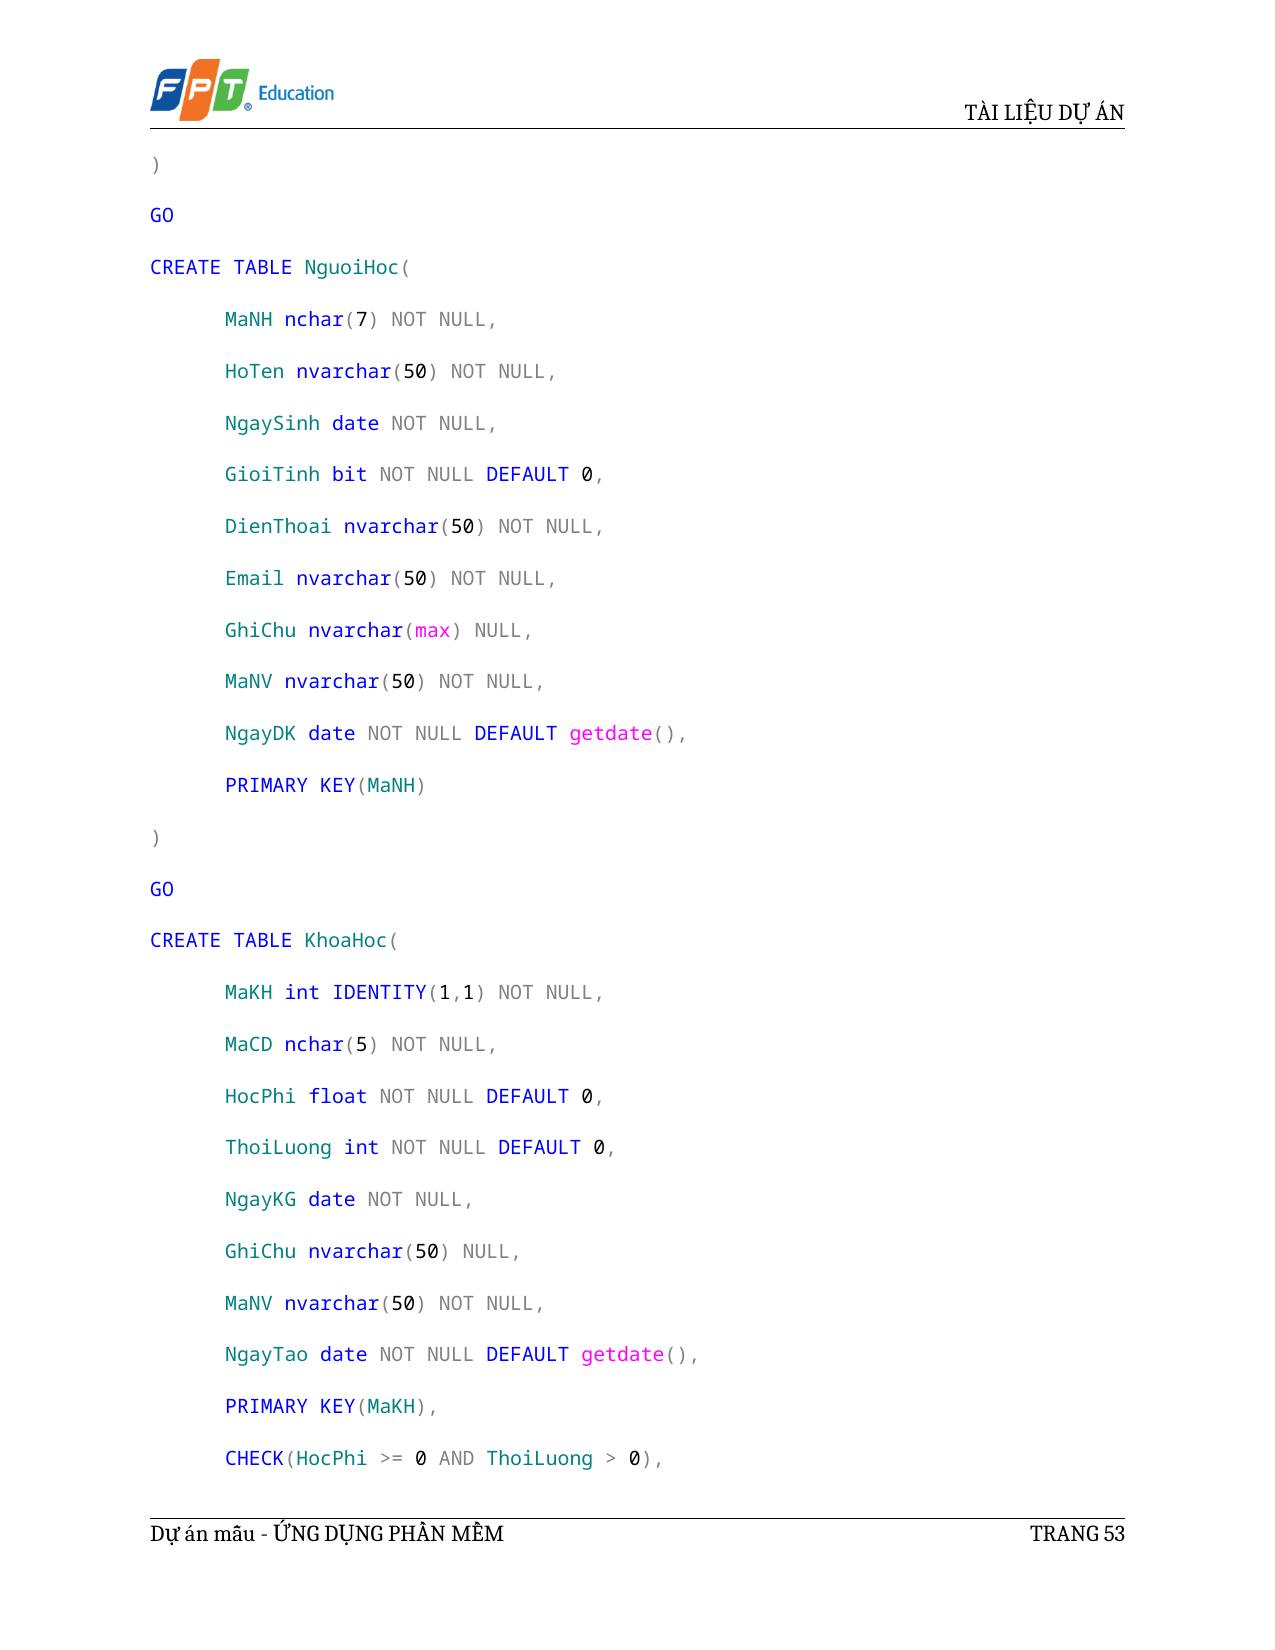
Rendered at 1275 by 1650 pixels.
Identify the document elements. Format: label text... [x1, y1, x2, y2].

text MaNV nvarchar(50) NOT NULL, [225, 668, 1125, 695]
text ThoiLuong int NOT NULL DEFAULT 0, [225, 1134, 1125, 1161]
text GO [150, 202, 1125, 229]
text MaNH nchar(7) NOT NULL, [225, 305, 1125, 332]
text ) [150, 823, 1125, 850]
text GhiChu nvarchar(50) NULL, [225, 1237, 1125, 1264]
text PRIMARY KEY(MaKH), [225, 1392, 1125, 1419]
text HoTen nvarchar(50) NOT NULL, [225, 357, 1125, 384]
text CREATE TABLE NguoiHoc( [150, 253, 1125, 281]
text PRIMARY KEY(MaNH) [225, 771, 1125, 798]
text MaKH int IDENTITY(1,1) NOT NULL, [225, 978, 1125, 1005]
text NgayKG date NOT NULL, [225, 1185, 1125, 1212]
text NgaySinh date NOT NULL, [225, 409, 1125, 436]
text ) [150, 150, 1125, 177]
text MaNV nvarchar(50) NOT NULL, [225, 1289, 1125, 1316]
text CREATE TABLE KhoaHoc( [150, 927, 1125, 953]
text DienThoai nvarchar(50) NOT NULL, [225, 512, 1125, 539]
text GhiChu nvarchar(max) NULL, [225, 616, 1125, 643]
text GO [150, 875, 1125, 902]
text MaCD nchar(5) NOT NULL, [225, 1030, 1125, 1057]
picture [150, 59, 336, 121]
text HocPhi float NOT NULL DEFAULT 0, [225, 1082, 1125, 1109]
text CHECK(HocPhi >= 0 AND ThoiLuong > 0), [225, 1444, 1125, 1471]
text NgayDK date NOT NULL DEFAULT getdate(), [225, 719, 1125, 746]
text Email nvarchar(50) NOT NULL, [225, 564, 1125, 591]
text NgayTao date NOT NULL DEFAULT getdate(), [225, 1341, 1125, 1368]
text GioiTinh bit NOT NULL DEFAULT 0, [225, 461, 1125, 488]
